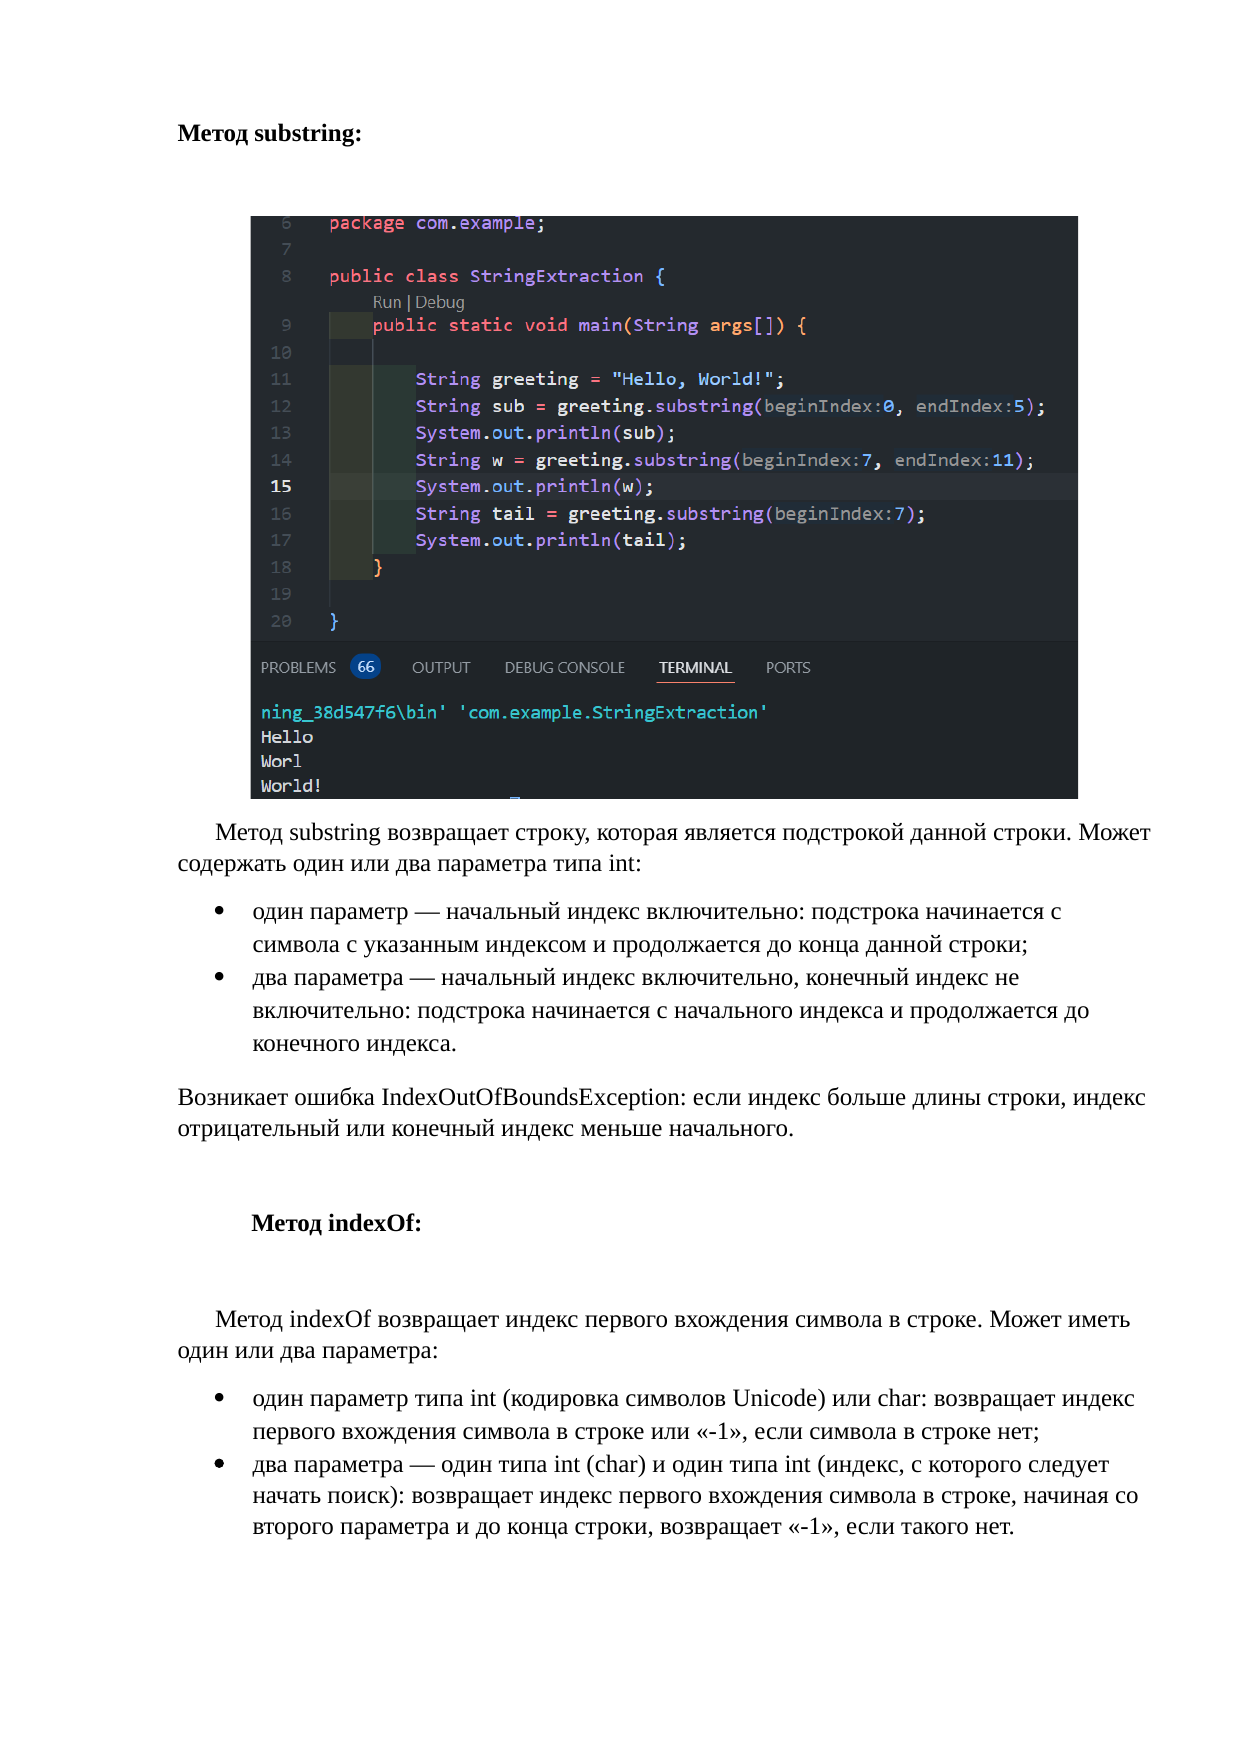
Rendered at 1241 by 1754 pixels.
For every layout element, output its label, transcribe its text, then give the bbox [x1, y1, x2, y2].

picture [250, 216, 1079, 799]
list два параметра — начальный индекс включительно, конечный индекс не включительно: подстрока начинается с начального индекса и продолжается до конечного индекса. [215, 962, 1152, 1057]
text Метод indexOf: [177, 1208, 1152, 1237]
text Метод substring: [177, 118, 1152, 147]
list два параметра — один типа int (char) и один типа int (индекс, с которого следует начать поиск): возвращает индекс первого вхождения символа в строке, начиная со второго параметра и до конца строки, возвращает «-1», если такого нет. [215, 1449, 1152, 1539]
text Метод substring возвращает строку, которая является подстрокой данной строки. Может содержать один или два параметра типа int: [177, 817, 1152, 877]
text Возникает ошибка IndexOutOfBoundsException: если индекс больше длины строки, индекс отрицательный или конечный индекс меньше начального. [177, 1082, 1152, 1142]
list один параметр — начальный индекс включительно: подстрока начинается с символа с указанным индексом и продолжается до конца данной строки; [215, 896, 1152, 958]
list один параметр типа int (кодировка символов Unicode) или char: возвращает индекс первого вхождения символа в строке или «-1», если символа в строке нет; [215, 1383, 1152, 1444]
text Метод indexOf возвращает индекс первого вхождения символа в строке. Может иметь один или два параметра: [177, 1304, 1152, 1364]
